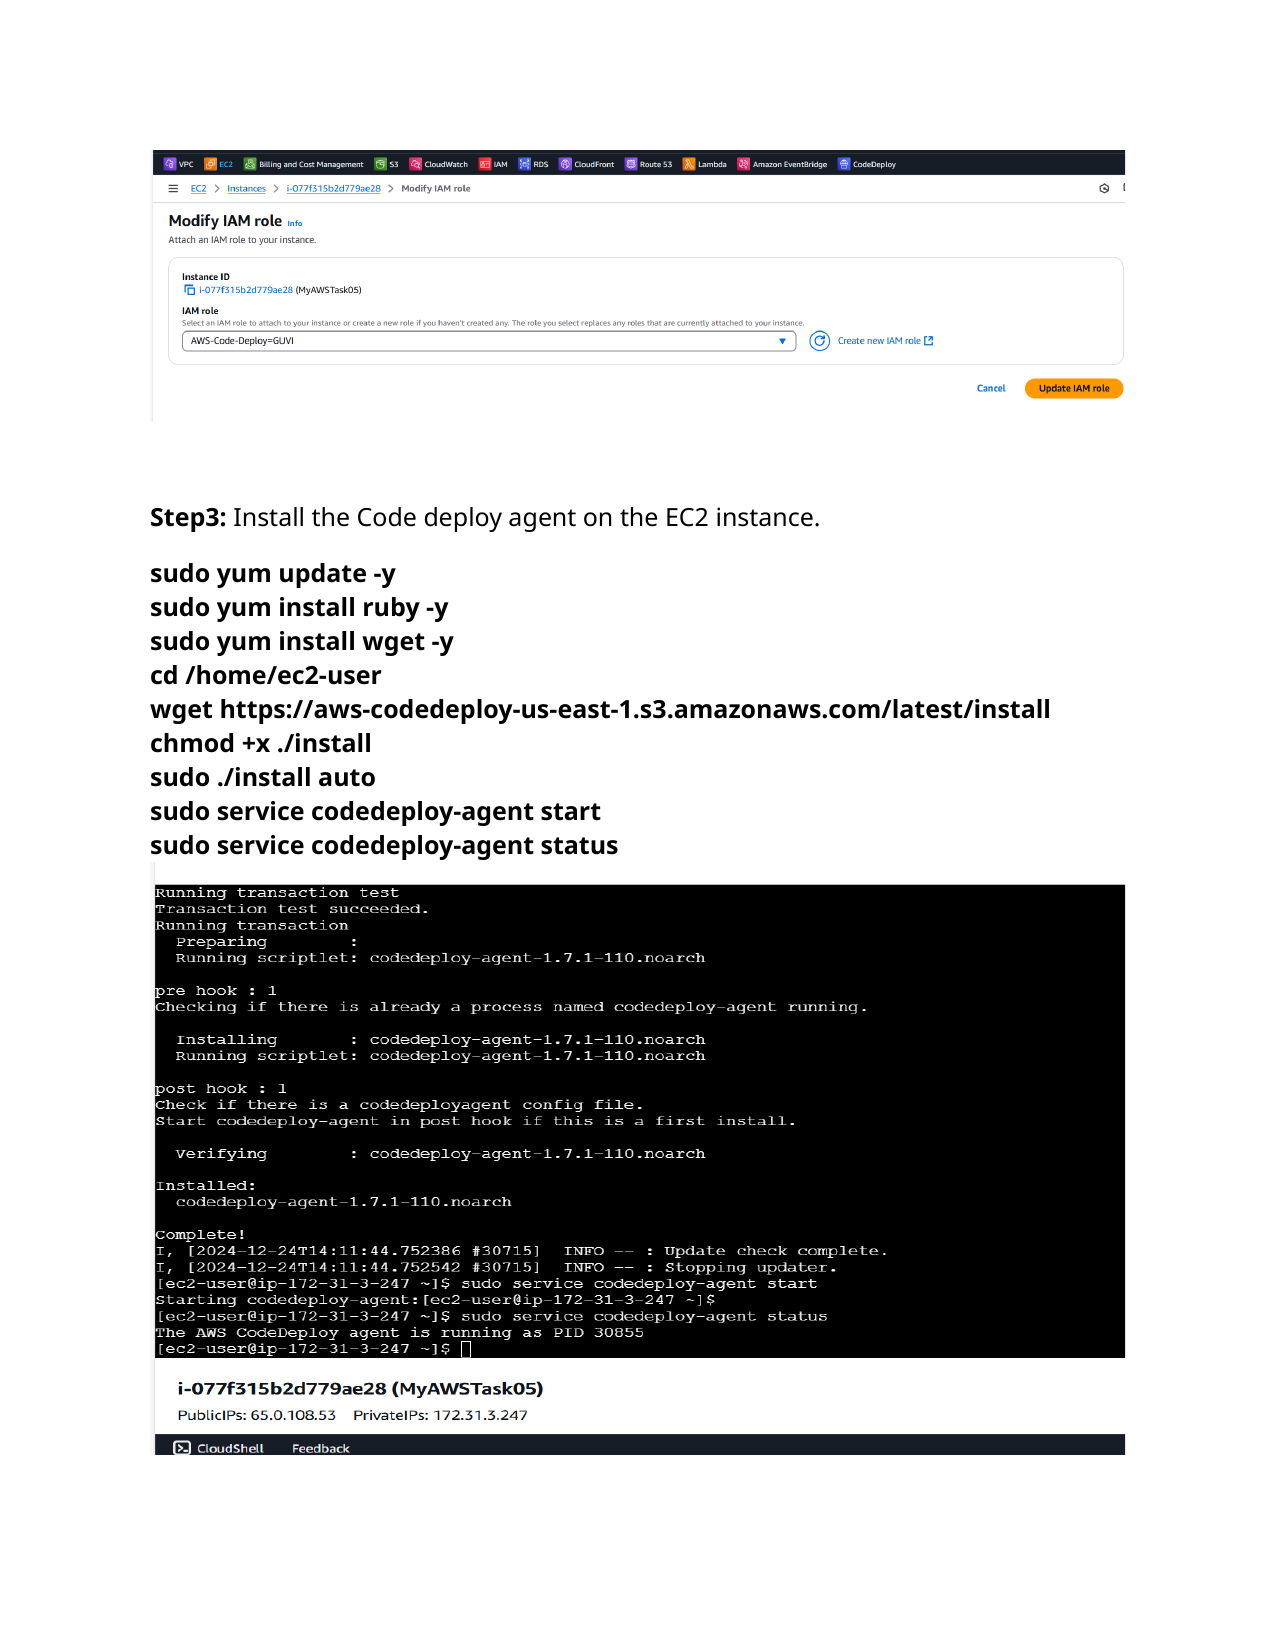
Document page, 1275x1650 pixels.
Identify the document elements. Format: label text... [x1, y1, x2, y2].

text sudo service codedeploy-agent status [150, 828, 1125, 862]
text sudo ./install auto [150, 760, 1125, 794]
text sudo yum update -y [150, 555, 1125, 589]
text sudo service codedeploy-agent start [150, 794, 1125, 828]
text sudo yum install ruby -y [150, 589, 1125, 623]
text Step3: Install the Code deploy agent on the EC2 instance. [150, 499, 1125, 534]
text wget https://aws-codedeploy-us-east-1.s3.amazonaws.com/latest/install [150, 692, 1125, 726]
picture [150, 150, 1125, 422]
text chmod +x ./install [150, 726, 1125, 760]
text sudo yum install wget -y [150, 623, 1125, 658]
text cd /home/ec2-user [150, 658, 1125, 692]
picture [150, 862, 1125, 1455]
